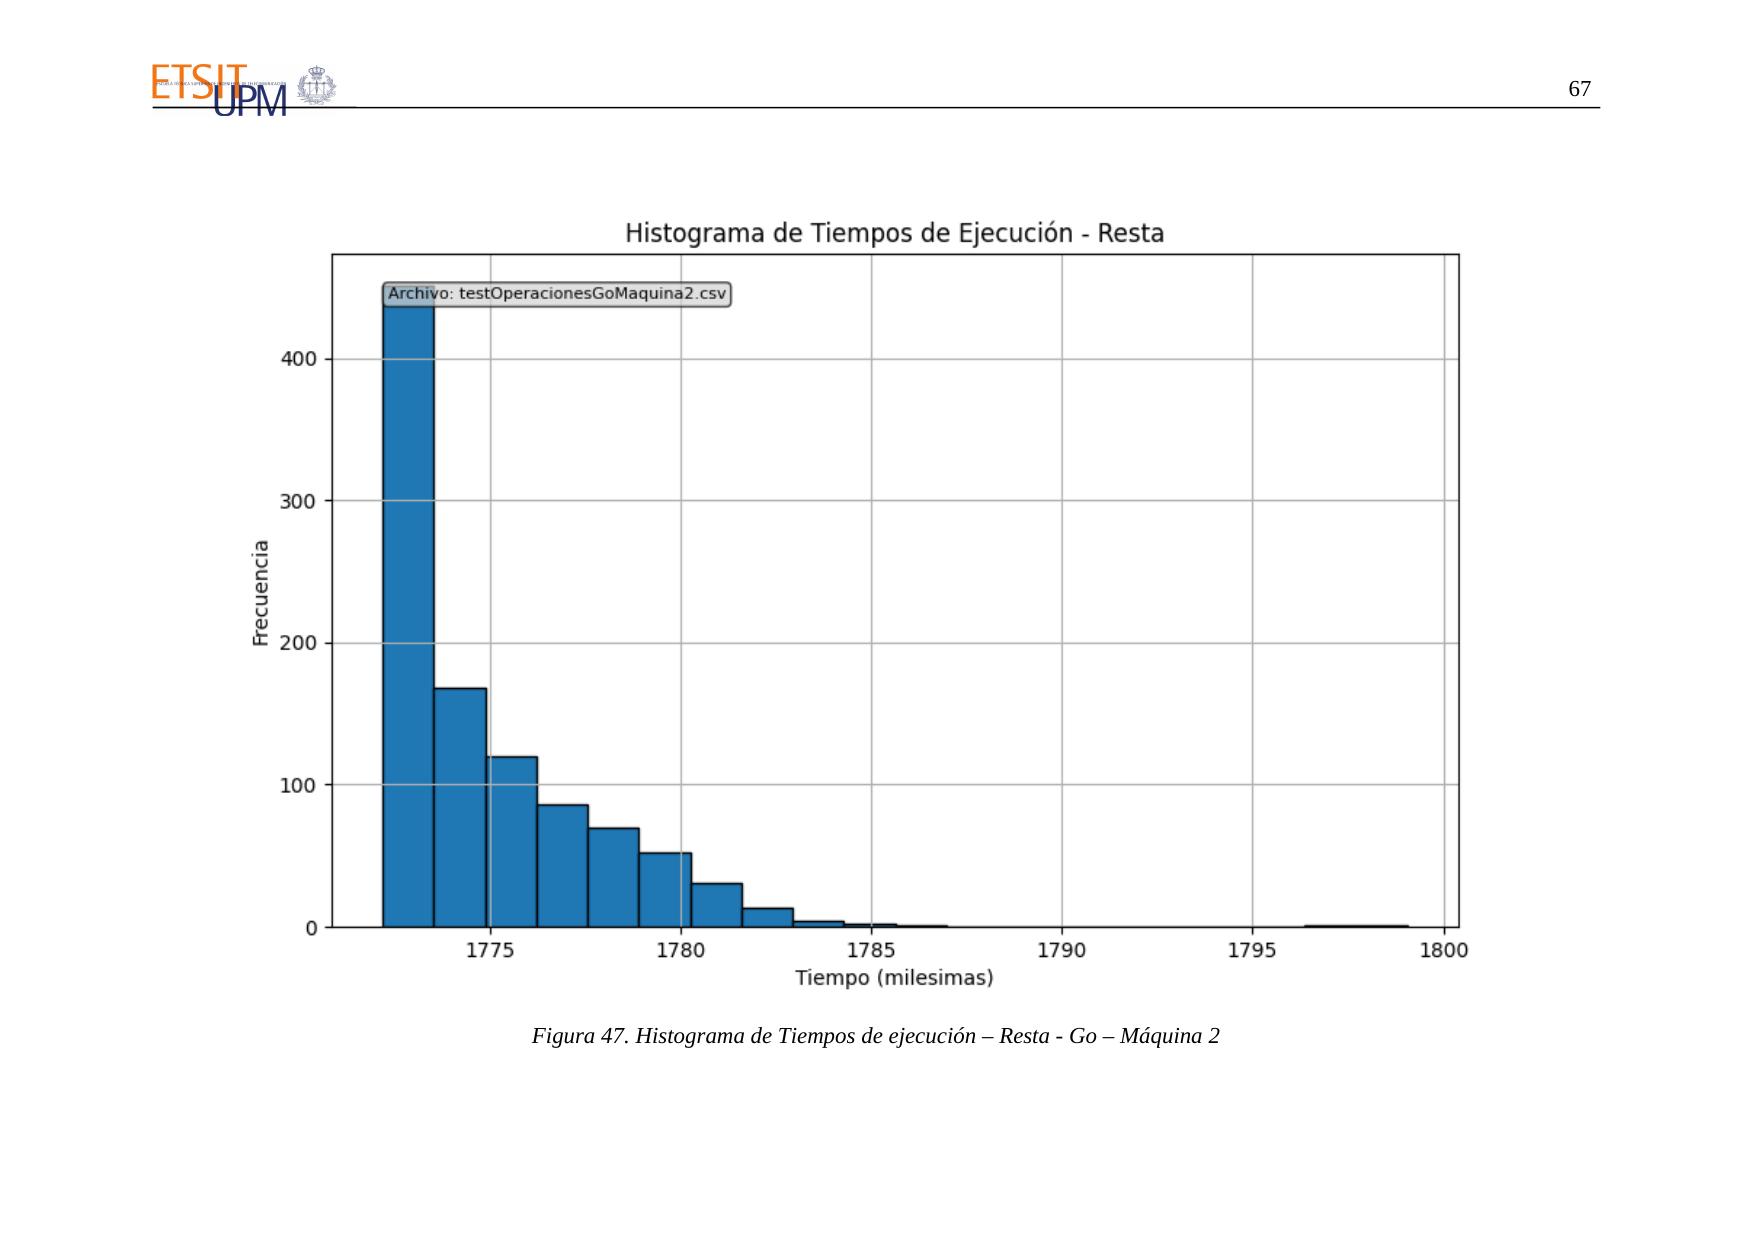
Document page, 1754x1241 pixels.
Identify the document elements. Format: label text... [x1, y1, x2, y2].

picture [151, 63, 338, 117]
picture [150, 150, 1604, 1023]
text Figura 47. Histograma de Tiempos de ejecución – Resta - Go – Máquina 2 [150, 1023, 1604, 1049]
